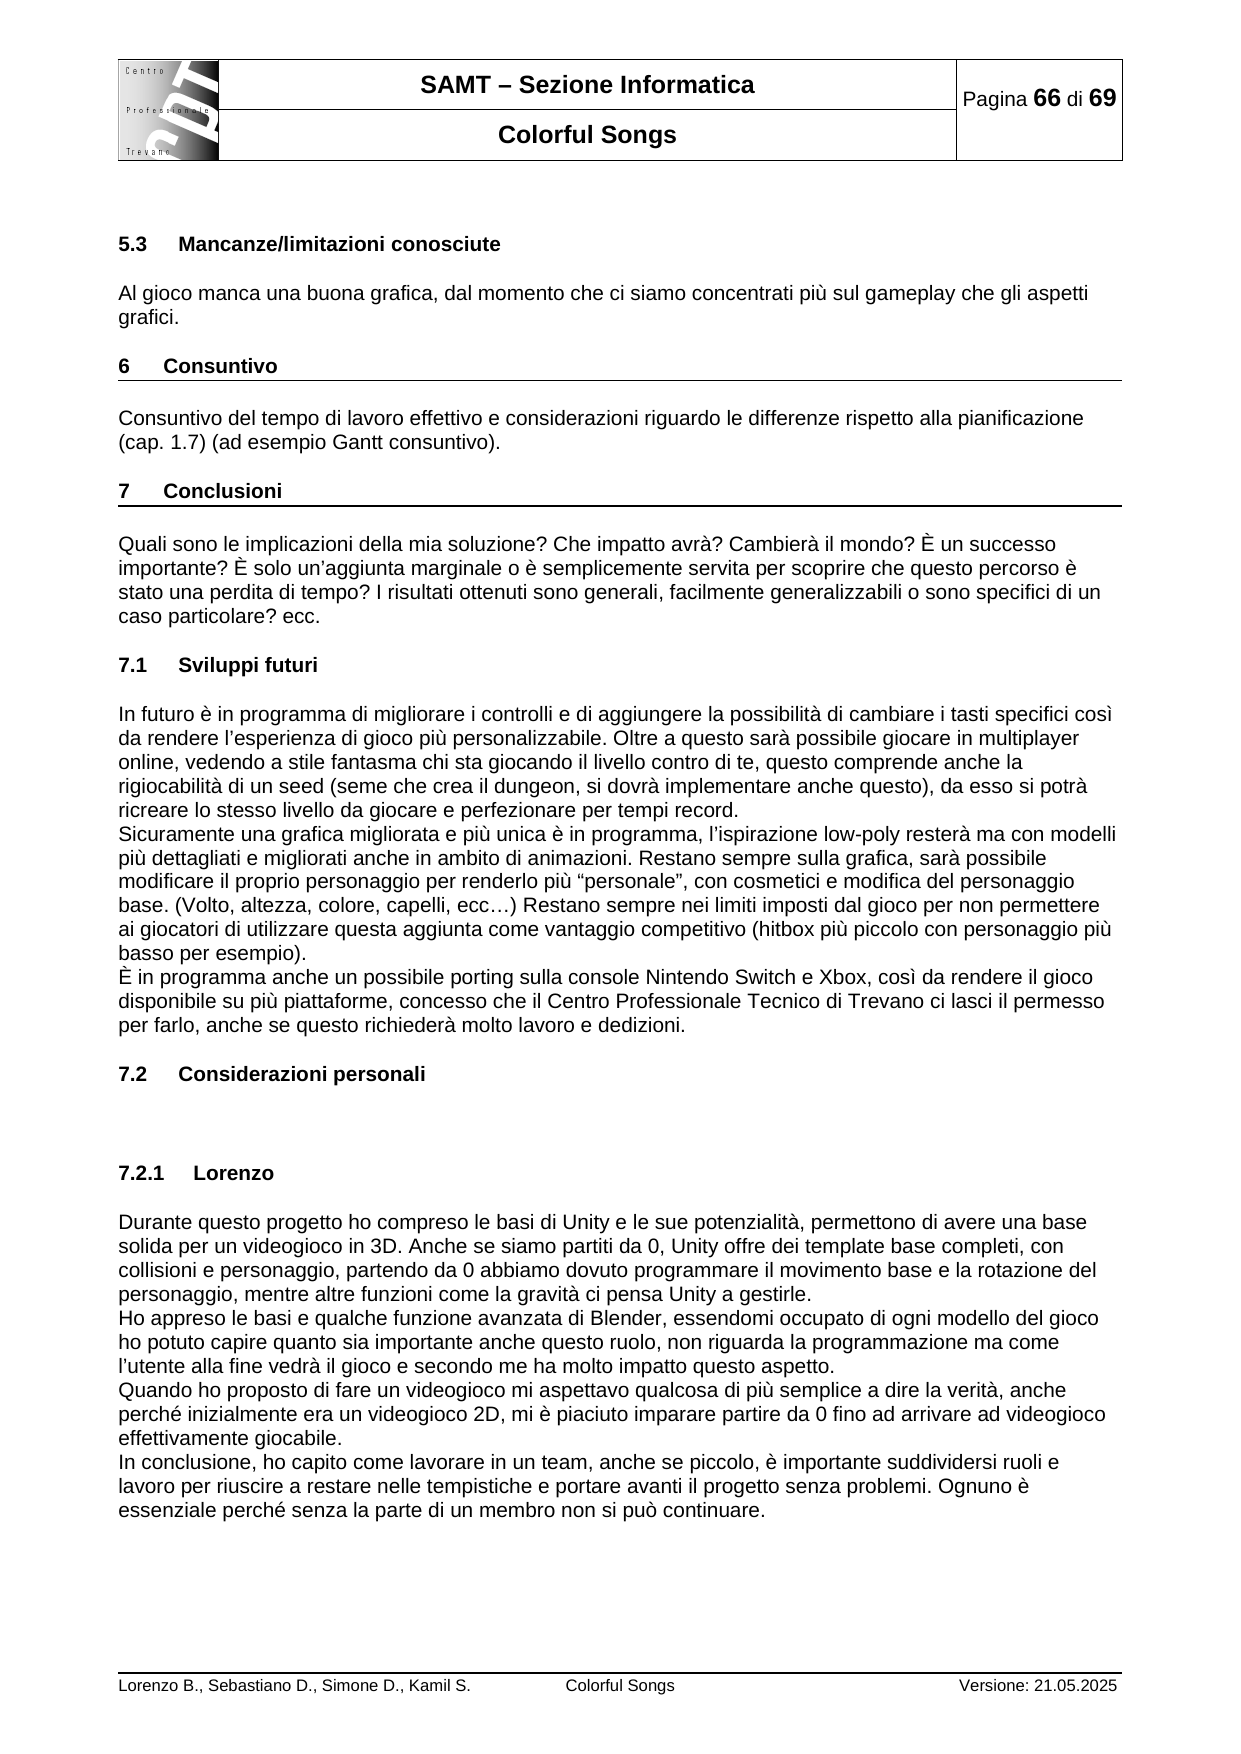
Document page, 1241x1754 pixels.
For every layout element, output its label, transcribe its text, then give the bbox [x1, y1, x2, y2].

subtitle Consuntivo [118, 354, 1122, 380]
text Al gioco manca una buona grafica, dal momento che ci siamo concentrati più sul gameplay che gli aspetti grafici. [118, 281, 1122, 329]
text Ho appreso le basi e qualche funzione avanzata di Blender, essendomi occupato di ogni modello del gioco ho potuto capire quanto sia importante anche questo ruolo, non riguarda la programmazione ma come l’utente alla fine vedrà il gioco e secondo me ha molto impatto questo aspetto. [118, 1306, 1122, 1378]
text In conclusione, ho capito come lavorare in un team, anche se piccolo, è importante suddividersi ruoli e lavoro per riuscire a restare nelle tempistiche e portare avanti il progetto senza problemi. Ognuno è essenziale perché senza la parte di un membro non si può continuare. [118, 1449, 1122, 1521]
text Consuntivo del tempo di lavoro effettivo e considerazioni riguardo le differenze rispetto alla pianificazione (cap. 1.7) (ad esempio Gantt consuntivo). [118, 406, 1122, 454]
subtitle Mancanze/limitazioni conosciute [118, 232, 1122, 256]
subtitle Sviluppi futuri [118, 653, 1122, 677]
picture [118, 60, 219, 160]
subtitle Considerazioni personali [118, 1062, 1122, 1086]
text Durante questo progetto ho compreso le basi di Unity e le sue potenzialità, permettono di avere una base solida per un videogioco in 3D. Anche se siamo partiti da 0, Unity offre dei template base completi, con collisioni e personaggio, partendo da 0 abbiamo dovuto programmare il movimento base e la rotazione del personaggio, mentre altre funzioni come la gravità ci pensa Unity a gestirle. [118, 1210, 1122, 1306]
text Quali sono le implicazioni della mia soluzione? Che impatto avrà? Cambierà il mondo? È un successo importante? È solo un’aggiunta marginale o è semplicemente servita per scoprire che questo percorso è stato una perdita di tempo? I risultati ottenuti sono generali, facilmente generalizzabili o sono specifici di un caso particolare? ecc. [118, 532, 1122, 628]
text È in programma anche un possibile porting sulla console Nintendo Switch e Xbox, così da rendere il gioco disponibile su più piattaforme, concesso che il Centro Professionale Tecnico di Trevano ci lasci il permesso per farlo, anche se questo richiederà molto lavoro e dedizioni. [118, 965, 1122, 1037]
text Sicuramente una grafica migliorata e più unica è in programma, l’ispirazione low-poly resterà ma con modelli più dettagliati e migliorati anche in ambito di animazioni. Restano sempre sulla grafica, sarà possibile modificare il proprio personaggio per renderlo più “personale”, con cosmetici e modifica del personaggio base. (Volto, altezza, colore, capelli, ecc…) Restano sempre nei limiti imposti dal gioco per non permettere ai giocatori di utilizzare questa aggiunta come vantaggio competitivo (hitbox più piccolo con personaggio più basso per esempio). [118, 821, 1122, 965]
text In futuro è in programma di migliorare i controlli e di aggiungere la possibilità di cambiare i tasti specifici così da rendere l’esperienza di gioco più personalizzabile. Oltre a questo sarà possibile giocare in multiplayer online, vedendo a stile fantasma chi sta giocando il livello contro di te, questo comprende anche la rigiocabilità di un seed (seme che crea il dungeon, si dovrà implementare anche questo), da esso si potrà ricreare lo stesso livello da giocare e perfezionare per tempi record. [118, 702, 1122, 821]
subtitle Lorenzo [118, 1161, 1122, 1185]
subtitle Conclusioni [118, 479, 1122, 505]
text Quando ho proposto di fare un videogioco mi aspettavo qualcosa di più semplice a dire la verità, anche perché inizialmente era un videogioco 2D, mi è piaciuto imparare partire da 0 fino ad arrivare ad videogioco effettivamente giocabile. [118, 1378, 1122, 1449]
